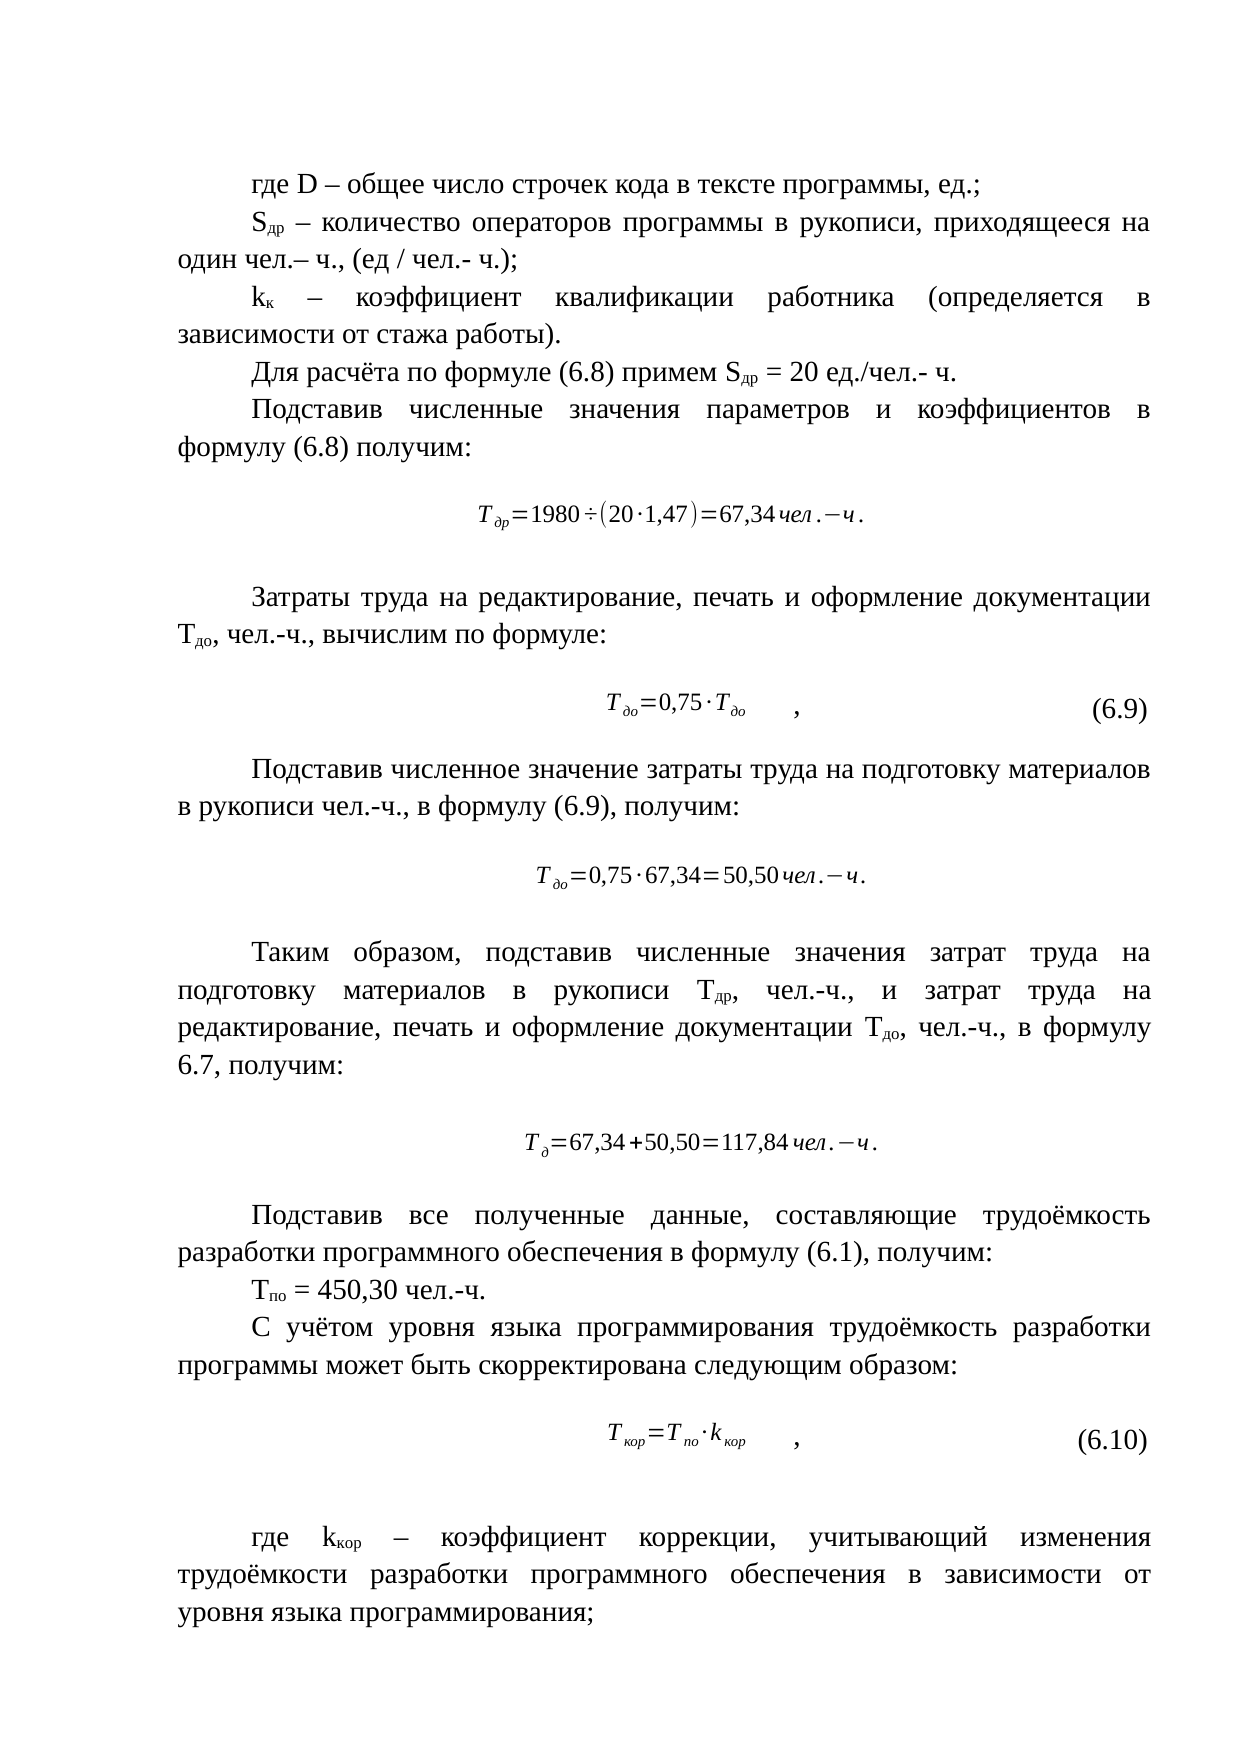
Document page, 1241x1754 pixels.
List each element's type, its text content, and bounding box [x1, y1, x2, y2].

text Таким образом, подставив численные значения затрат труда на подготовку материалов в рукописи Tдр, чел.-ч., и затрат труда на редактирование, печать и оформление документации Tдо, чел.-ч., в формулу 6.7, получим: [177, 932, 1152, 1082]
text С учётом уровня языка программирования трудоёмкость разработки программы может быть скорректирована следующим образом: [177, 1307, 1152, 1382]
text Tпо = 450,30 чел.-ч. [177, 1269, 1152, 1307]
text Подставив численные значения параметров и коэффициентов в формулу (6.8) получим: [177, 389, 1152, 464]
text Для расчёта по формуле (6.8) примем Sдр = 20 ед./чел.- ч. [177, 351, 1152, 389]
text Подставив все полученные данные, составляющие трудоёмкость разработки программного обеспечения в формулу (6.1), получим: [177, 1194, 1152, 1269]
text Затраты труда на редактирование, печать и оформление документации Tдо, чел.-ч., вычислим по формуле: [177, 576, 1152, 651]
text (6.9) [1077, 689, 1152, 726]
text kк – коэффициент квалификации работника (определяется в зависимости от стажа работы). [177, 276, 1152, 351]
text (6.10) [1077, 1419, 1152, 1457]
text где D – общее число строчек кода в тексте программы, ед.; [177, 164, 1152, 201]
text где kкор – коэффициент коррекции, учитывающий изменения трудоёмкости разработки программного обеспечения в зависимости от уровня языка программирования; [177, 1516, 1152, 1629]
text Подставив численное значение затраты труда на подготовку материалов в рукописи чел.-ч., в формулу (6.9), получим: [177, 748, 1152, 823]
text Sдр – количество операторов программы в рукописи, приходящееся на один чел.– ч., (ед / чел.- ч.); [177, 201, 1152, 276]
